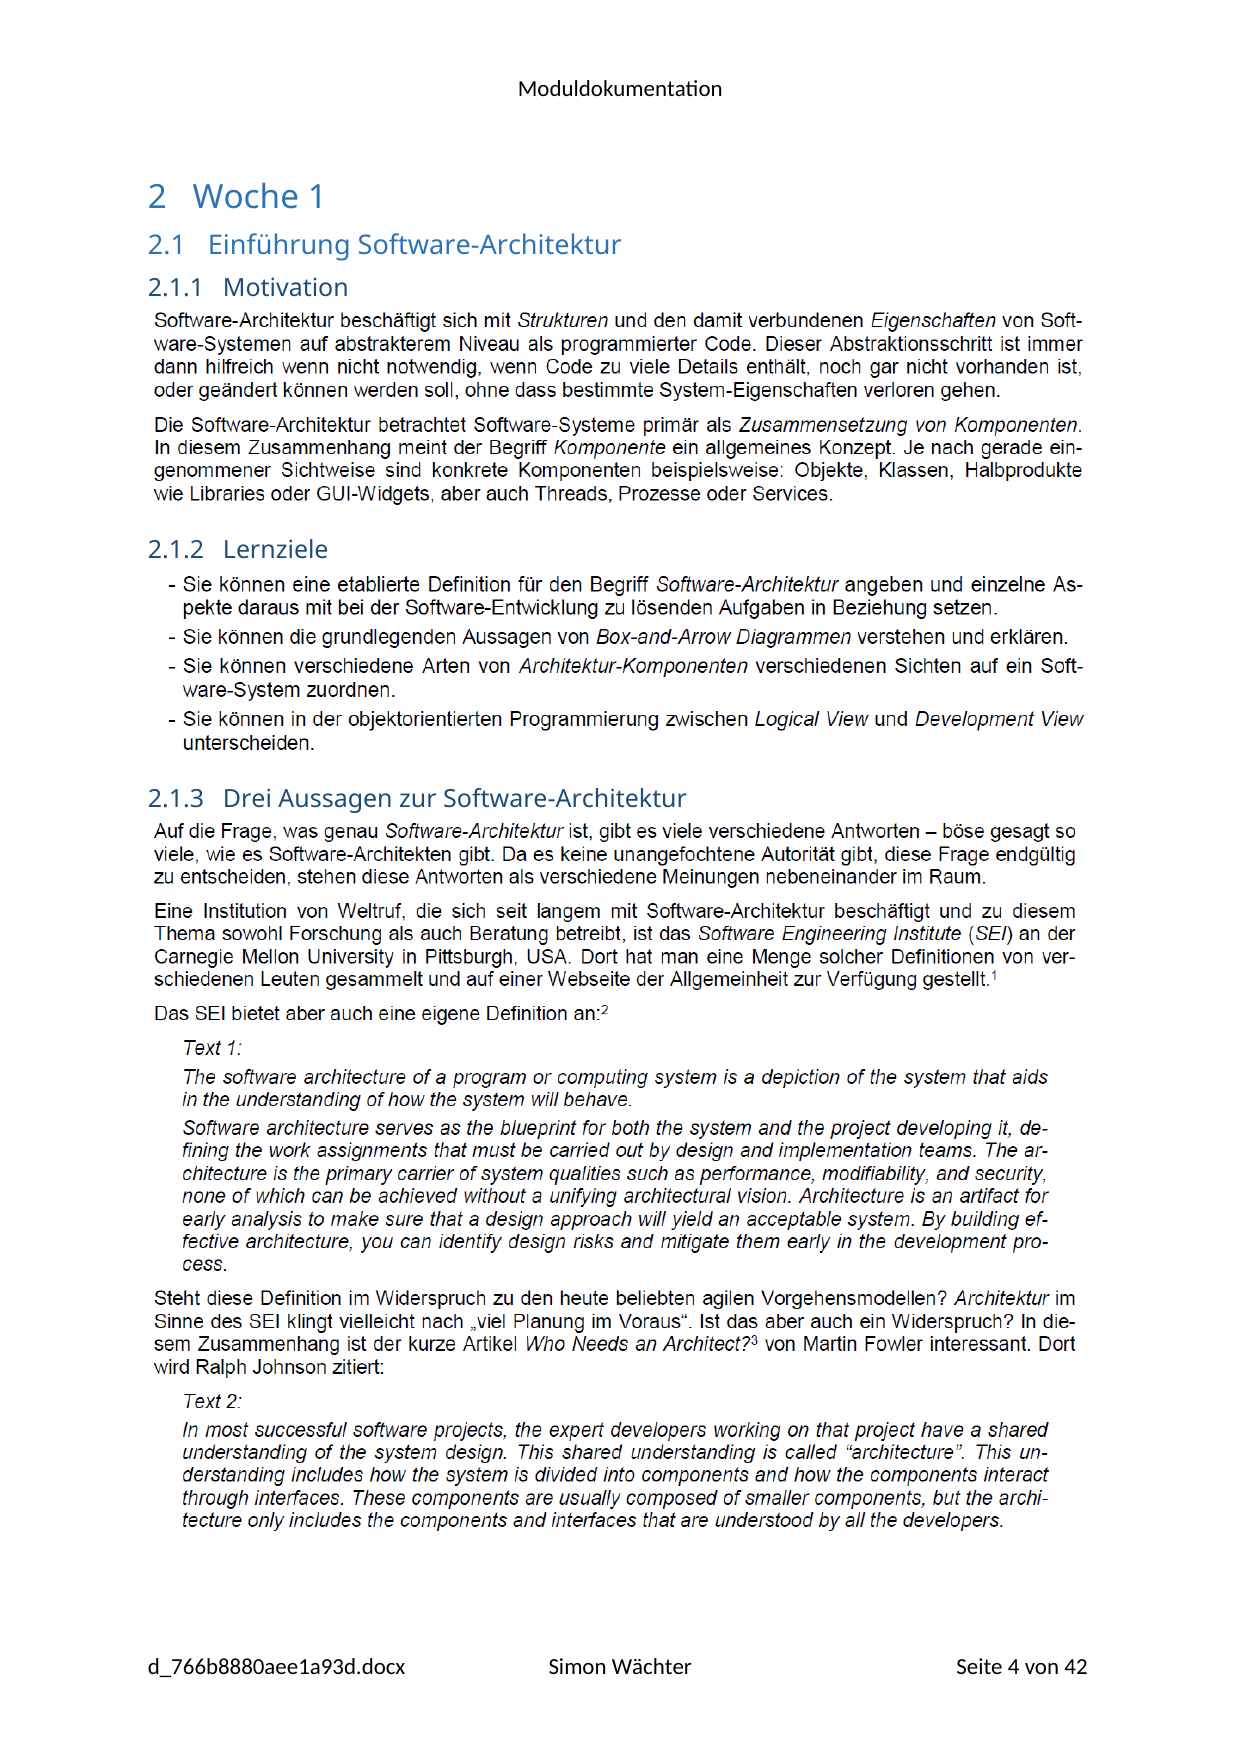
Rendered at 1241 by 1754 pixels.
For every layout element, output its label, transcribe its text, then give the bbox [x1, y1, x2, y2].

picture [147, 306, 1093, 514]
subtitle Woche 1 [148, 173, 1093, 218]
picture [147, 817, 1093, 1555]
subtitle Motivation [148, 270, 1093, 304]
subtitle Drei Aussagen zur Software-Architektur [148, 780, 1093, 814]
subtitle Einführung Software-Architektur [148, 226, 1093, 263]
subtitle Lernziele [148, 532, 1093, 566]
picture [147, 568, 1093, 762]
